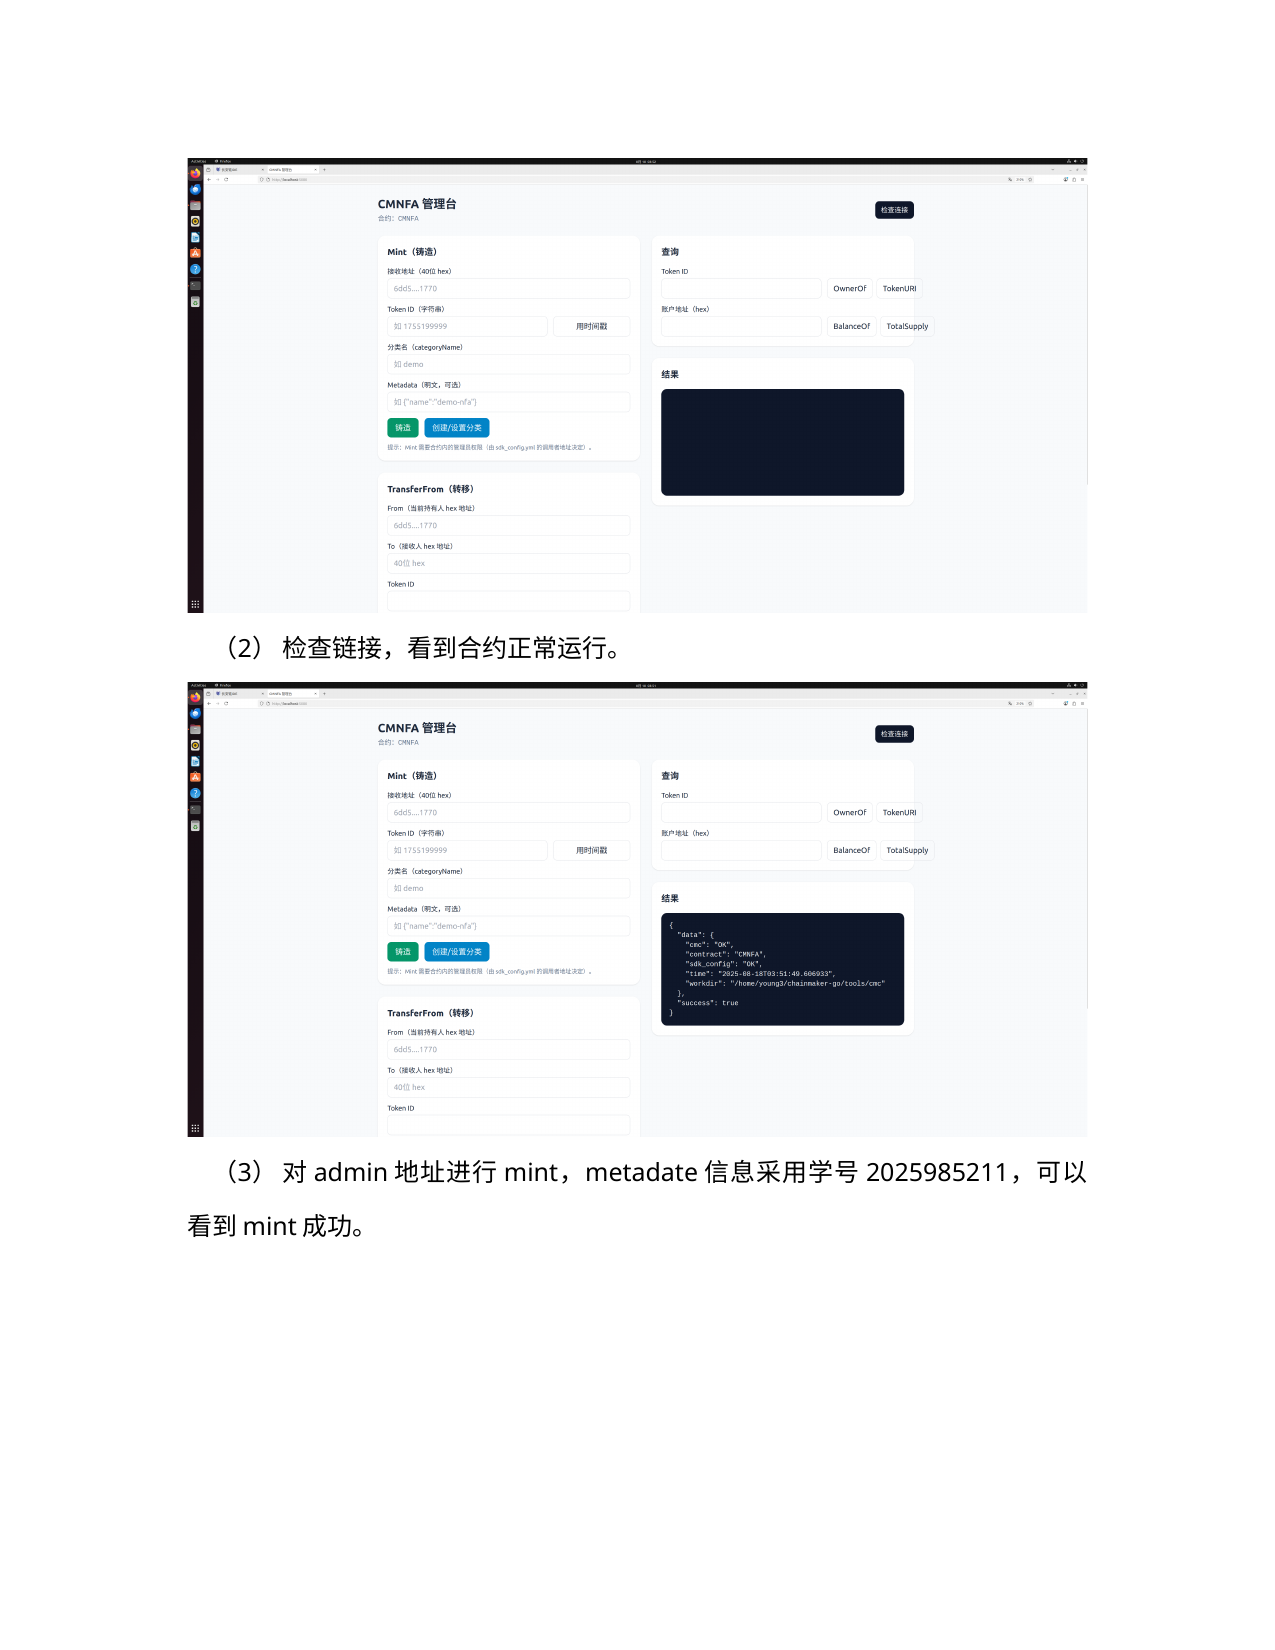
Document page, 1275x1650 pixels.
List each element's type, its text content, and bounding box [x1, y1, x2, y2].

picture [187, 682, 1088, 1137]
list 对admin地址进行mint，metadate信息采用学号2025985211，可以看到mint成功。 [187, 1152, 1087, 1243]
picture [187, 158, 1088, 613]
list 检查链接，看到合约正常运行。 [187, 628, 1087, 664]
